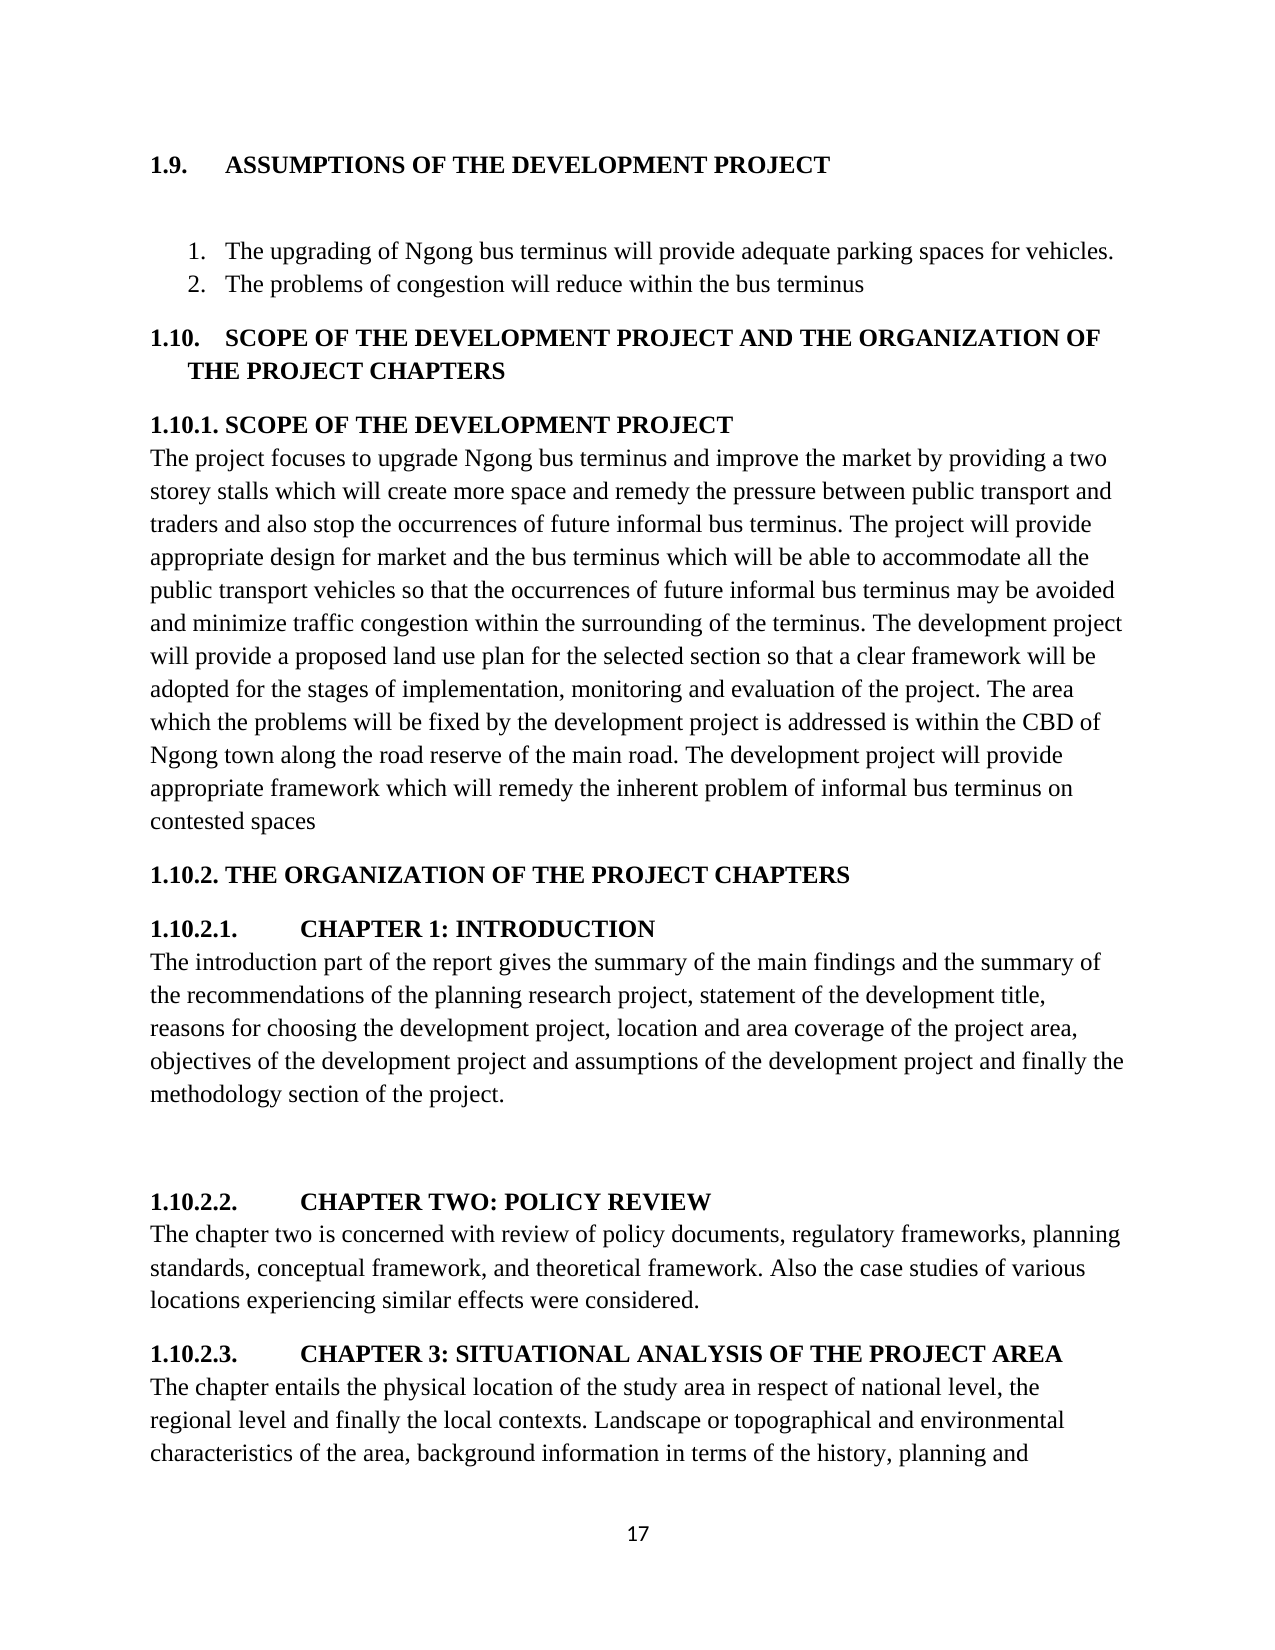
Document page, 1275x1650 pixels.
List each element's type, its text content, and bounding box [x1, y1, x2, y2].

text The project focuses to upgrade Ngong bus terminus and improve the market by providing a two storey stalls which will create more space and remedy the pressure between public transport and traders and also stop the occurrences of future informal bus terminus. The project will provide appropriate design for market and the bus terminus which will be able to accommodate all the public transport vehicles so that the occurrences of future informal bus terminus may be avoided and minimize traffic congestion within the surrounding of the terminus. The development project will provide a proposed land use plan for the selected section so that a clear framework will be adopted for the stages of implementation, monitoring and evaluation of the project. The area which the problems will be fixed by the development project is addressed is within the CBD of Ngong town along the road reserve of the main road. The development project will provide appropriate framework which will remedy the inherent problem of informal bus terminus on contested spaces [150, 443, 1125, 835]
subtitle SCOPE OF THE DEVELOPMENT PROJECT [150, 410, 1125, 438]
list The problems of congestion will reduce within the bus terminus [187, 269, 1125, 298]
subtitle CHAPTER 1: INTRODUCTION [150, 914, 1125, 942]
list The upgrading of Ngong bus terminus will provide adequate parking spaces for vehicles. [187, 236, 1125, 265]
text The chapter two is concerned with review of policy documents, regulatory frameworks, planning standards, conceptual framework, and theoretical framework. Also the case studies of various locations experiencing similar effects were considered. [150, 1219, 1125, 1314]
subtitle THE ORGANIZATION OF THE PROJECT CHAPTERS [150, 860, 1125, 889]
subtitle CHAPTER 3: SITUATIONAL ANALYSIS OF THE PROJECT AREA [150, 1339, 1125, 1368]
subtitle SCOPE OF THE DEVELOPMENT PROJECT AND THE ORGANIZATION OF THE PROJECT CHAPTERS [150, 323, 1125, 385]
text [150, 1372, 1125, 1467]
subtitle CHAPTER TWO: POLICY REVIEW [150, 1187, 1125, 1215]
subtitle ASSUMPTIONS OF THE DEVELOPMENT PROJECT [150, 150, 1125, 179]
text The introduction part of the report gives the summary of the main findings and the summary of the recommendations of the planning research project, statement of the development title, reasons for choosing the development project, location and area coverage of the project area, objectives of the development project and assumptions of the development project and finally the methodology section of the project. [150, 947, 1125, 1108]
